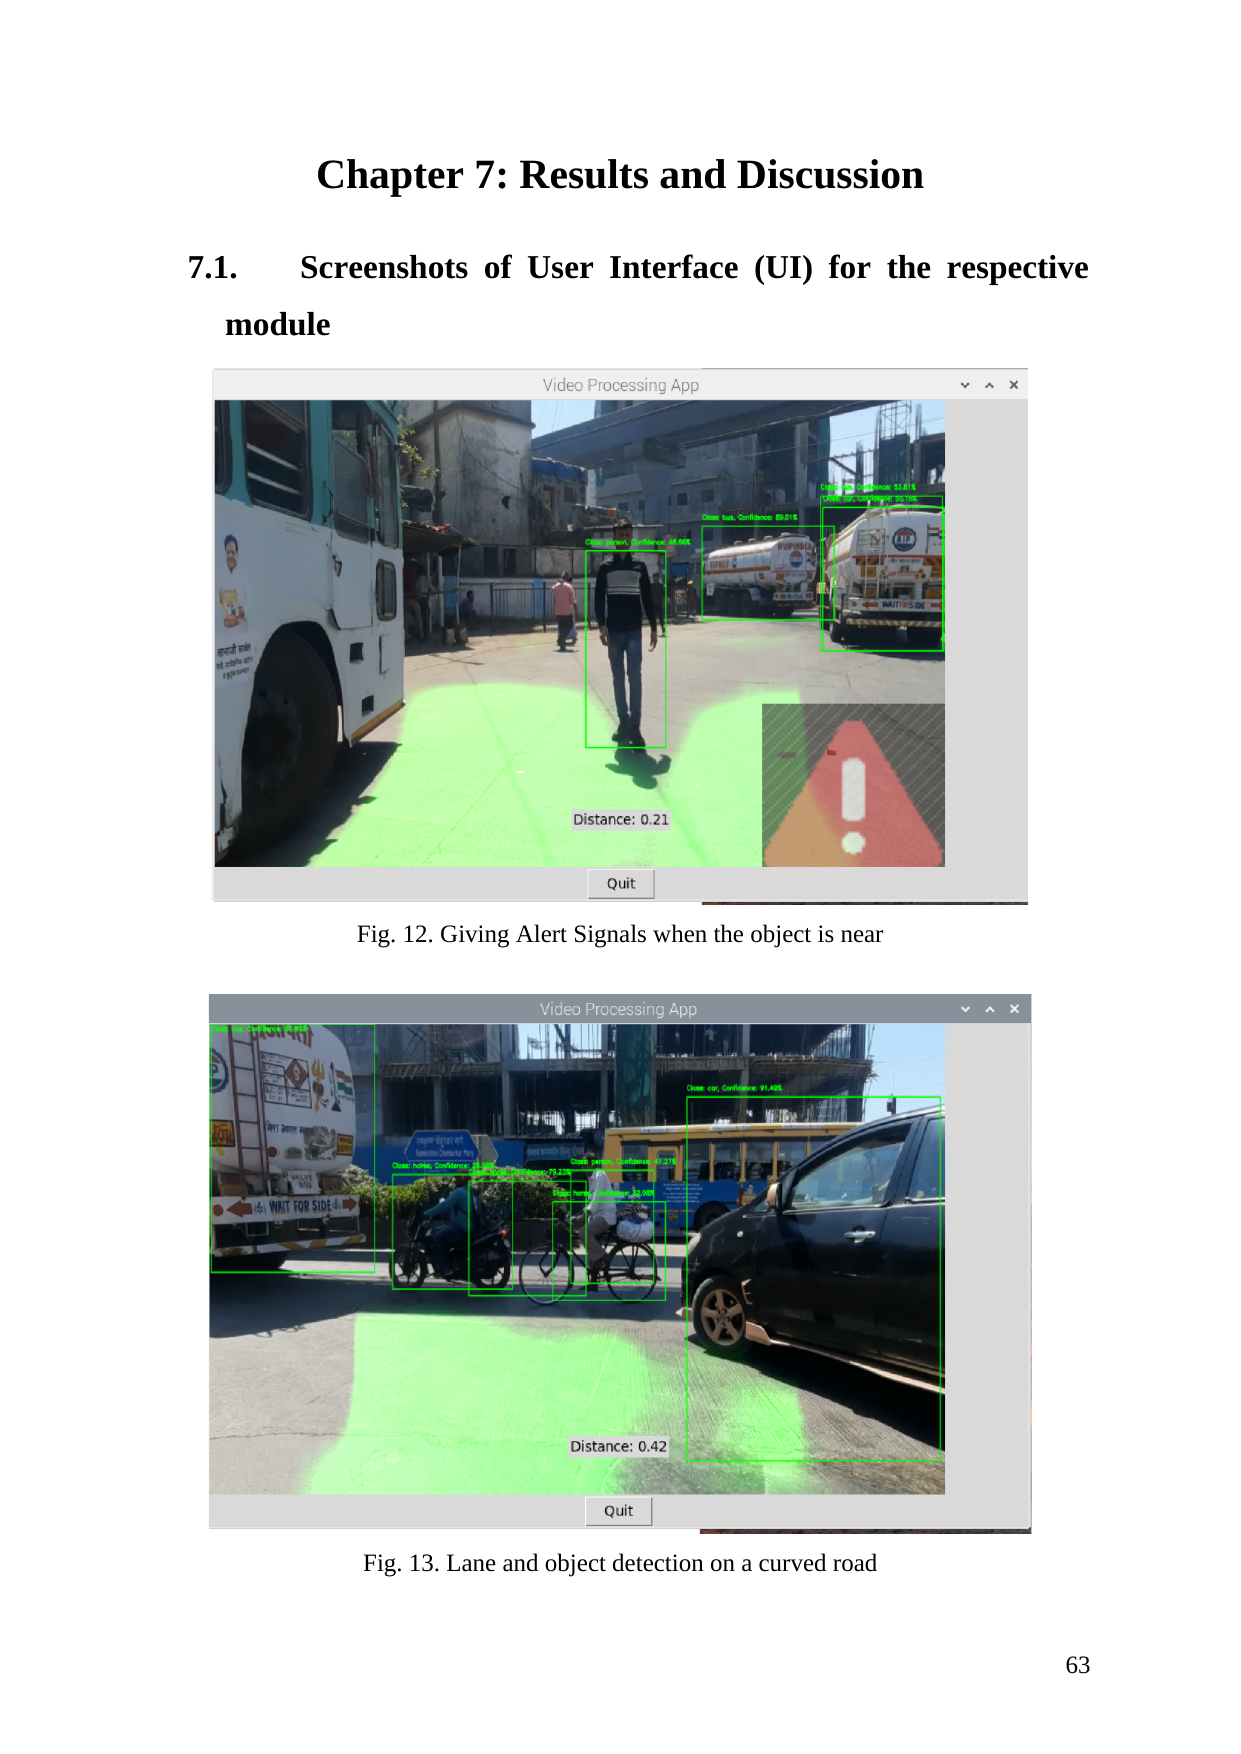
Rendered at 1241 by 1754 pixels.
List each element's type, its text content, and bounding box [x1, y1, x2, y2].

picture [208, 994, 1032, 1534]
subtitle Chapter 7: Results and Discussion [150, 150, 1090, 198]
picture [212, 368, 1028, 905]
subtitle Screenshots of User Interface (UI) for the respective module [187, 247, 1090, 343]
text Fig. 12. Giving Alert Signals when the object is near [150, 919, 1090, 948]
text Fig. 13. Lane and object detection on a curved road [150, 1548, 1090, 1576]
